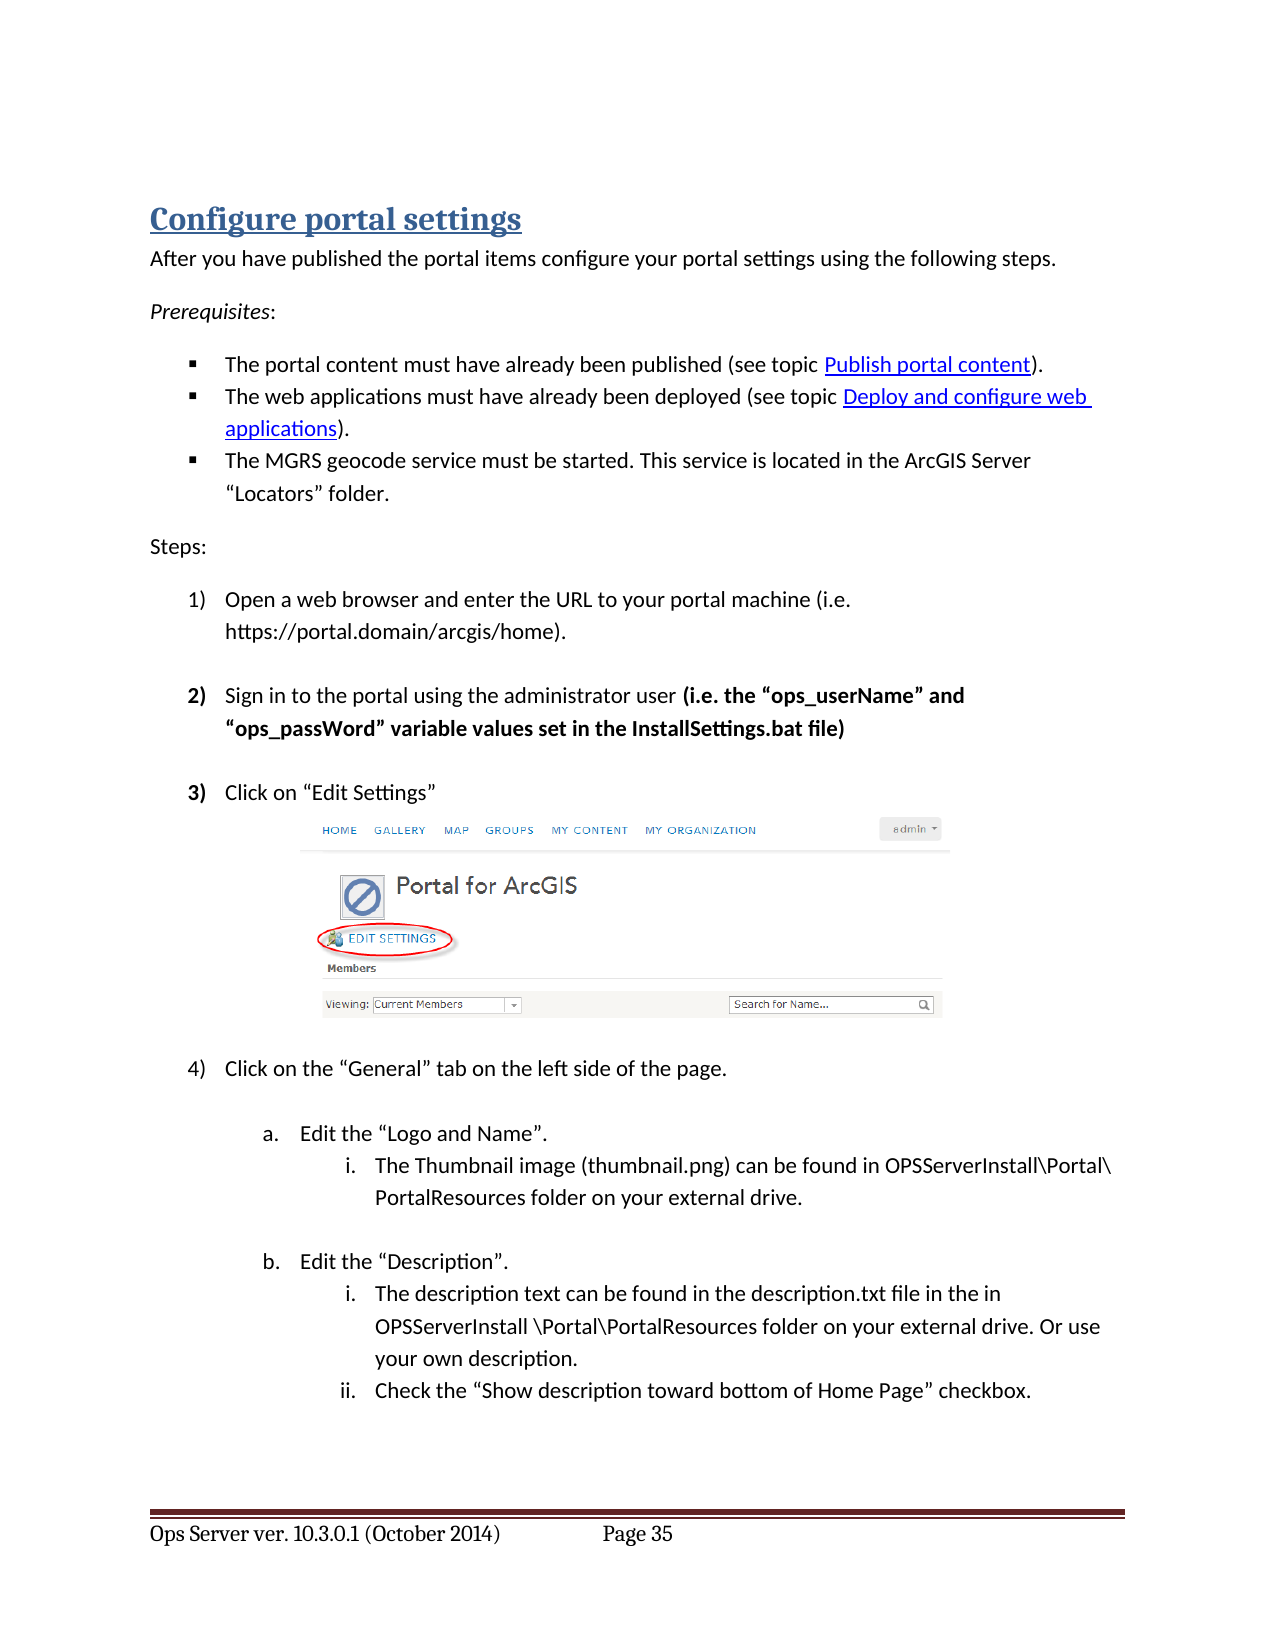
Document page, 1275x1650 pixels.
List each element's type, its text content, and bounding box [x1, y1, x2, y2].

list Edit the “Logo and Name”. [262, 1119, 1125, 1147]
list Open a web browser and enter the URL to your portal machine (i.e. https://portal.domain/arcgis/home). [187, 585, 1125, 645]
text Steps: [150, 532, 1125, 560]
list Sign in to the portal using the administrator user (i.e. the “ops_userName” and “ops_passWord” variable values set in the InstallSettings.bat file) [187, 681, 1125, 742]
list Click on “Edit Settings” [187, 778, 1125, 806]
list The web applications must have already been deployed (see topic Deploy and configure web applications). [187, 382, 1125, 442]
list The Thumbnail image (thumbnail.png) can be found in OPSServerInstall\Portal\PortalResources folder on your external drive. [356, 1151, 1125, 1211]
list Click on the “General” tab on the left side of the page. [187, 1054, 1125, 1082]
list Check the “Show description toward bottom of Home Page” checkbox. [356, 1376, 1125, 1404]
list The MGRS geocode service must be started. This service is located in the ArcGIS Server “Locators” folder. [187, 447, 1125, 507]
text Prerequisites: [150, 297, 1125, 325]
list The portal content must have already been published (see topic Publish portal content). [187, 350, 1125, 378]
text After you have published the portal items configure your portal settings using the following steps. [150, 244, 1125, 272]
subtitle Configure portal settings [150, 200, 1125, 238]
list The description text can be found in the description.txt file in the in OPSServerInstall \Portal\PortalResources folder on your external drive. Or use your own description. [356, 1279, 1125, 1372]
picture [300, 810, 951, 1018]
list Edit the “Description”. [262, 1247, 1125, 1275]
